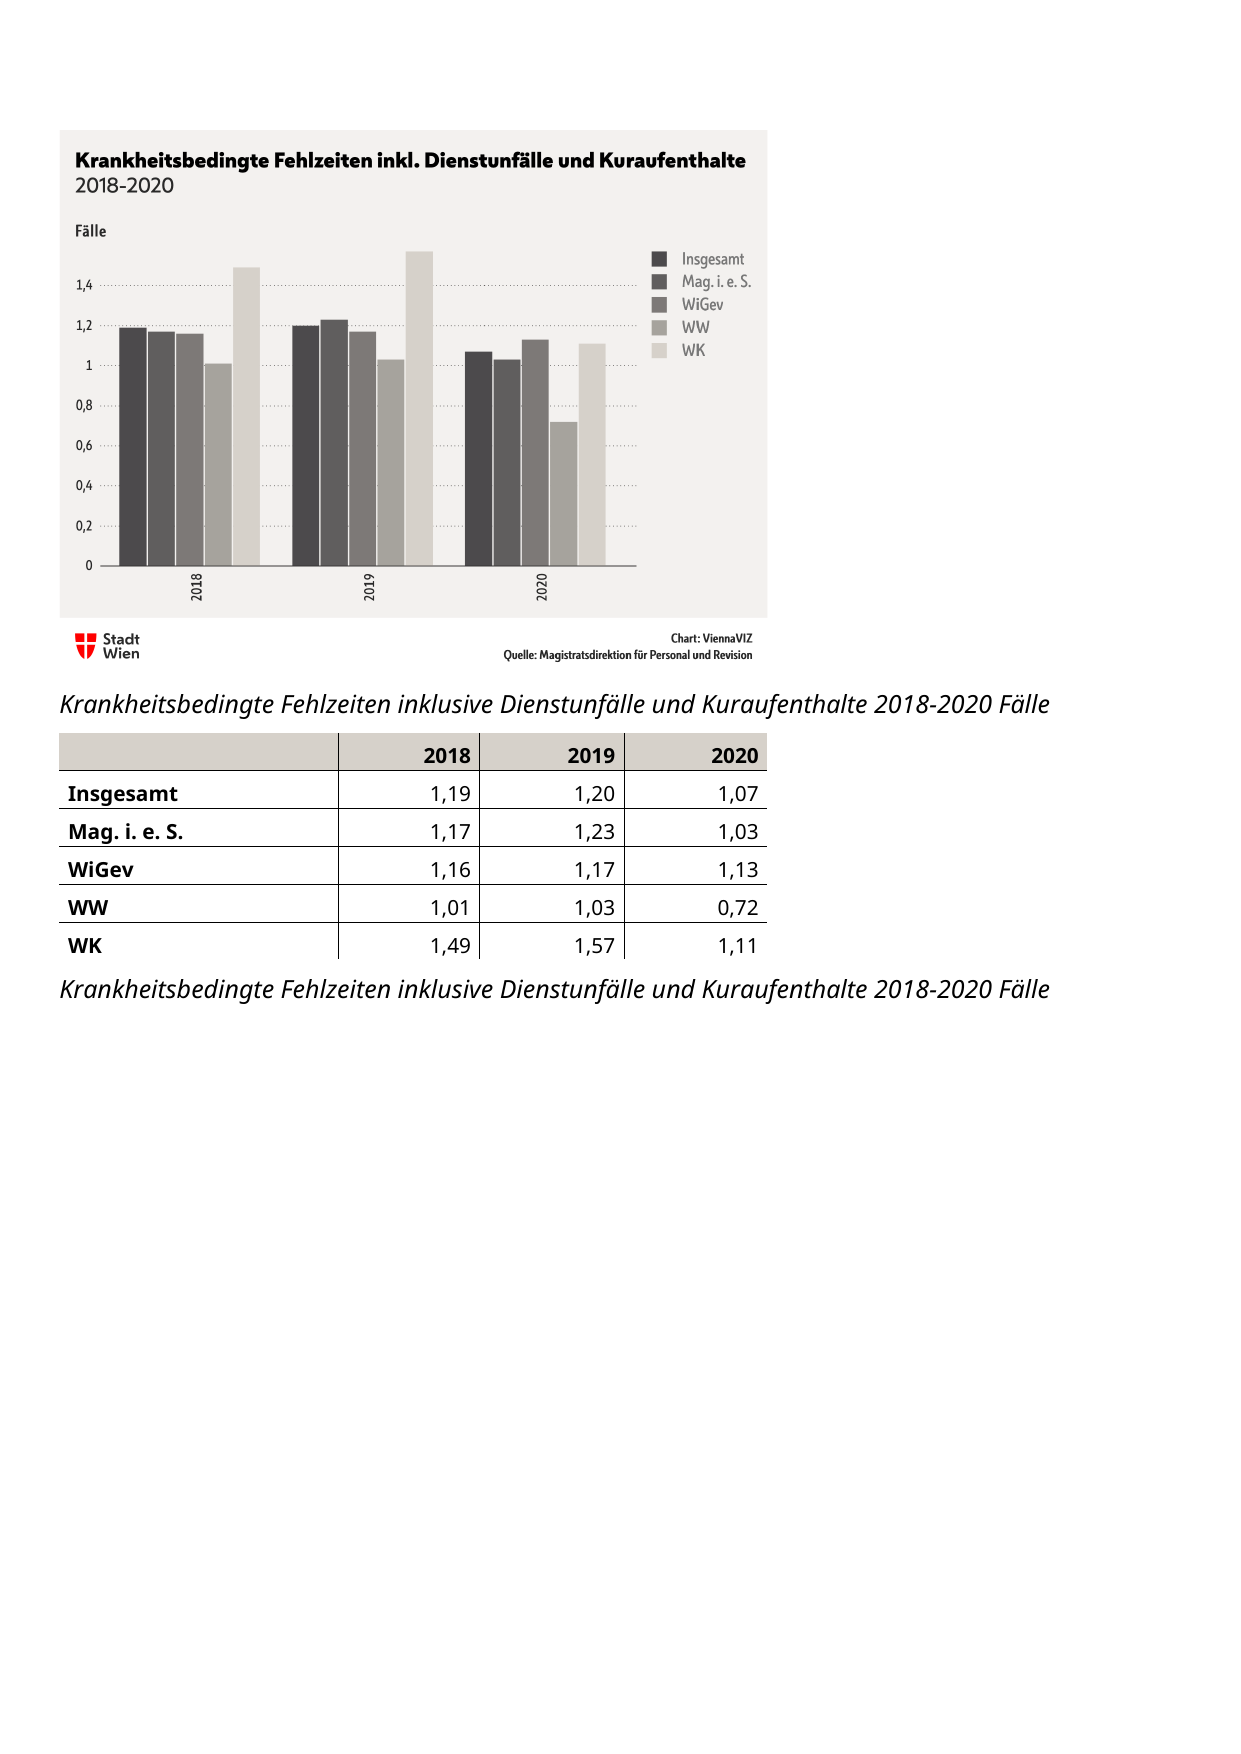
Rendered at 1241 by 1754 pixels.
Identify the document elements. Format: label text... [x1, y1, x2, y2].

table_cell 1,23 [480, 809, 624, 846]
text Krankheitsbedingte Fehlzeiten inklusive Dienstunfälle und Kuraufenthalte 2018-2020 Fälle [59, 686, 1102, 720]
table_cell 0,72 [625, 885, 767, 921]
table_header 2019 [480, 733, 624, 770]
table_header 2018 [339, 733, 479, 770]
table_cell 1,20 [480, 771, 624, 808]
table_cell 1,13 [625, 847, 767, 883]
table_cell 1,01 [339, 885, 479, 921]
table_cell 1,03 [480, 885, 624, 921]
table_header 2020 [625, 733, 767, 770]
table_cell 1,03 [625, 809, 767, 846]
table_cell 1,17 [480, 847, 624, 883]
table_cell WK [59, 923, 338, 959]
table_cell Mag. i. e. S. [59, 809, 338, 846]
table_cell 1,16 [339, 847, 479, 883]
table_cell WW [59, 885, 338, 921]
table_cell 1,19 [339, 771, 479, 808]
table_header [59, 733, 338, 770]
table_cell 1,11 [625, 923, 767, 959]
table_cell 1,49 [339, 923, 479, 959]
table_cell 1,07 [625, 771, 767, 808]
table_cell Insgesamt [59, 771, 338, 808]
table_cell WiGev [59, 847, 338, 883]
table_cell 1,17 [339, 809, 479, 846]
table_cell 1,57 [480, 923, 624, 959]
text Krankheitsbedingte Fehlzeiten inklusive Dienstunfälle und Kuraufenthalte 2018-2020 Fälle [59, 972, 1102, 1006]
picture [59, 130, 768, 674]
